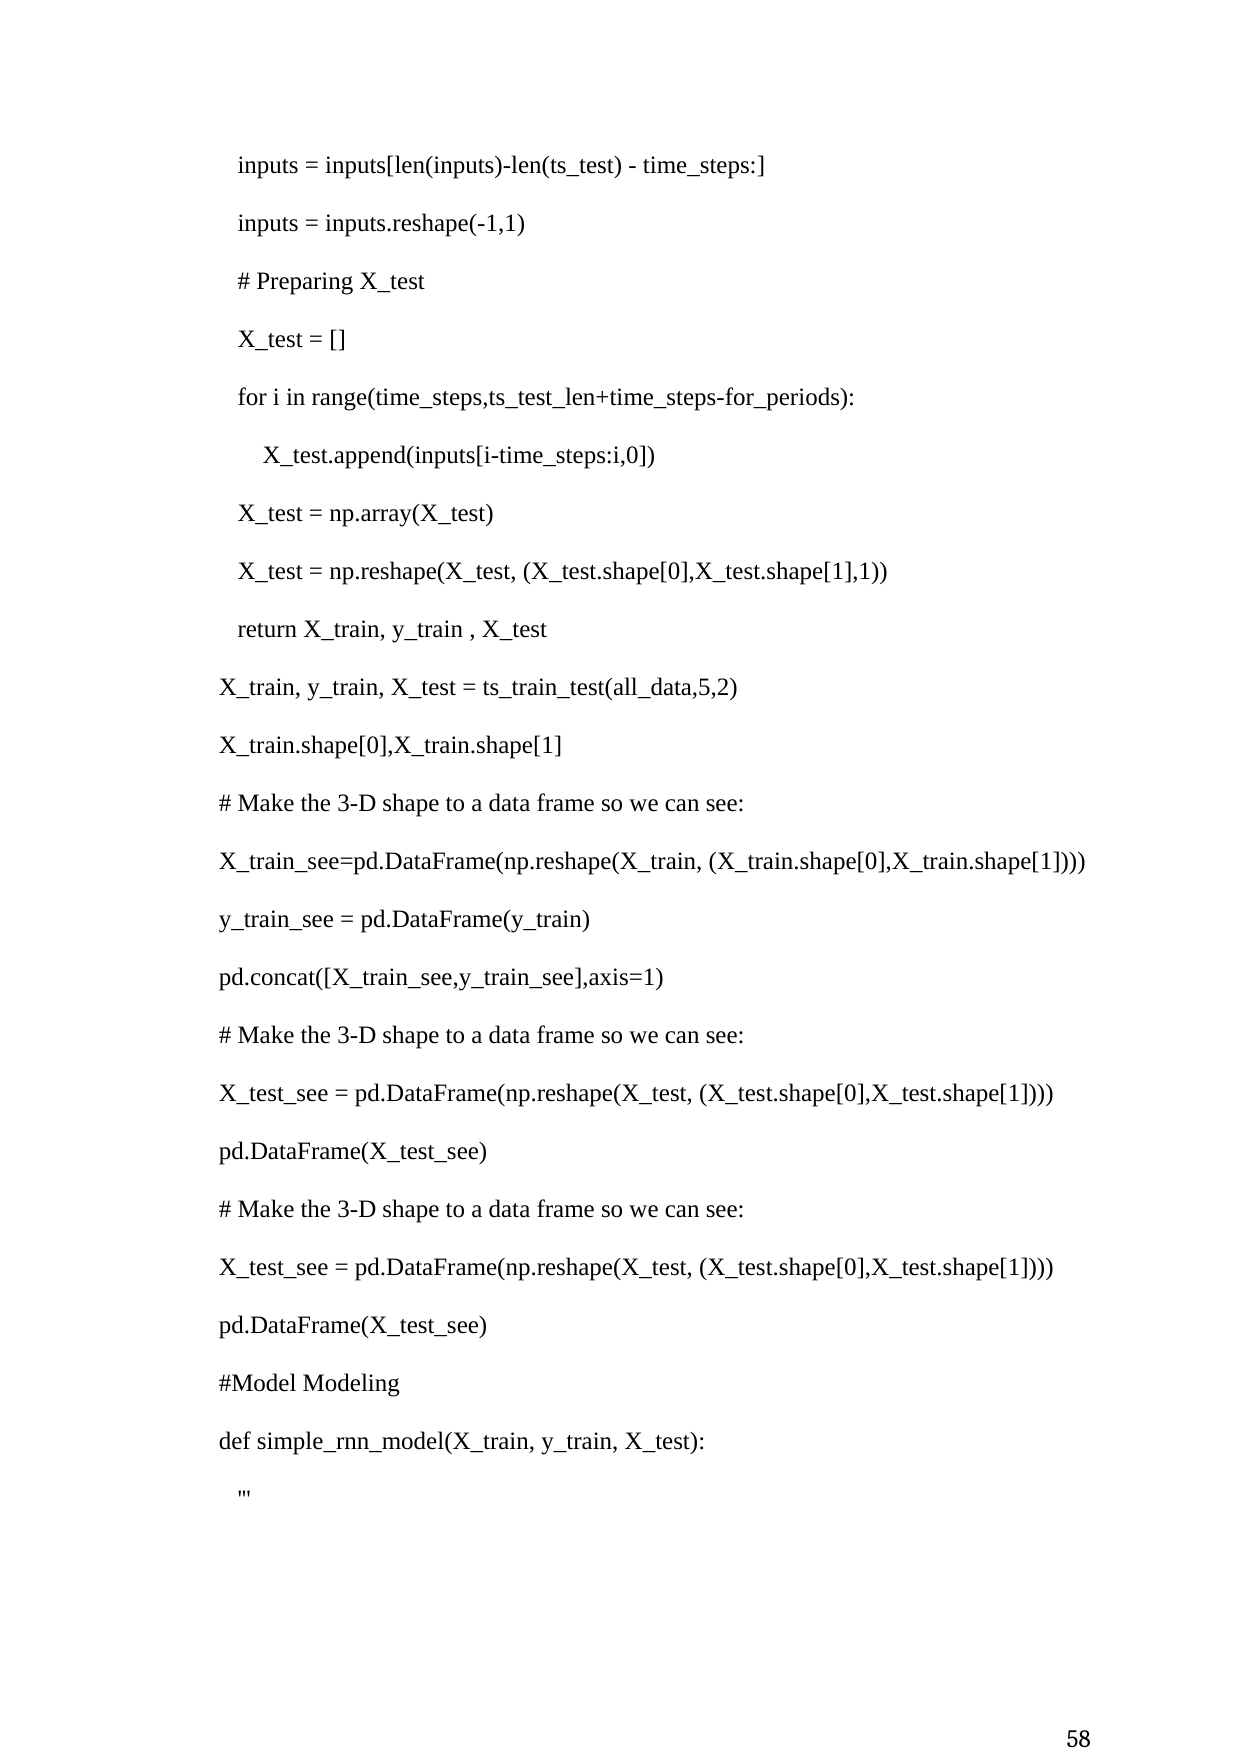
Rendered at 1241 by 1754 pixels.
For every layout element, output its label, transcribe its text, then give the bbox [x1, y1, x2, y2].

text X_test = [] [218, 324, 1090, 353]
text return X_train, y_train , X_test [218, 614, 1090, 643]
text inputs = inputs.reshape(-1,1) [218, 208, 1090, 237]
text def simple_rnn_model(X_train, y_train, X_test): [218, 1426, 1090, 1455]
text # Preparing X_test [218, 266, 1090, 295]
text inputs = inputs[len(inputs)-len(ts_test) - time_steps:] [218, 150, 1090, 179]
text pd.DataFrame(X_test_see) [218, 1136, 1090, 1165]
text X_train_see=pd.DataFrame(np.reshape(X_train, (X_train.shape[0],X_train.shape[1]))) [218, 846, 1090, 875]
text X_test = np.reshape(X_test, (X_test.shape[0],X_test.shape[1],1)) [218, 556, 1090, 585]
text ''' [218, 1484, 1090, 1513]
text # Make the 3-D shape to a data frame so we can see: [218, 788, 1090, 817]
text X_test.append(inputs[i-time_steps:i,0]) [218, 440, 1090, 469]
text X_test = np.array(X_test) [218, 498, 1090, 527]
text #Model Modeling [218, 1368, 1090, 1397]
text y_train_see = pd.DataFrame(y_train) [218, 904, 1090, 933]
text X_test_see = pd.DataFrame(np.reshape(X_test, (X_test.shape[0],X_test.shape[1]))) [218, 1252, 1090, 1281]
text # Make the 3-D shape to a data frame so we can see: [218, 1020, 1090, 1049]
text # Make the 3-D shape to a data frame so we can see: [218, 1194, 1090, 1223]
text for i in range(time_steps,ts_test_len+time_steps-for_periods): [218, 382, 1090, 411]
text X_train.shape[0],X_train.shape[1] [218, 730, 1090, 759]
text X_train, y_train, X_test = ts_train_test(all_data,5,2) [218, 672, 1090, 701]
text X_test_see = pd.DataFrame(np.reshape(X_test, (X_test.shape[0],X_test.shape[1]))) [218, 1078, 1090, 1107]
text pd.DataFrame(X_test_see) [218, 1310, 1090, 1339]
text pd.concat([X_train_see,y_train_see],axis=1) [218, 962, 1090, 991]
